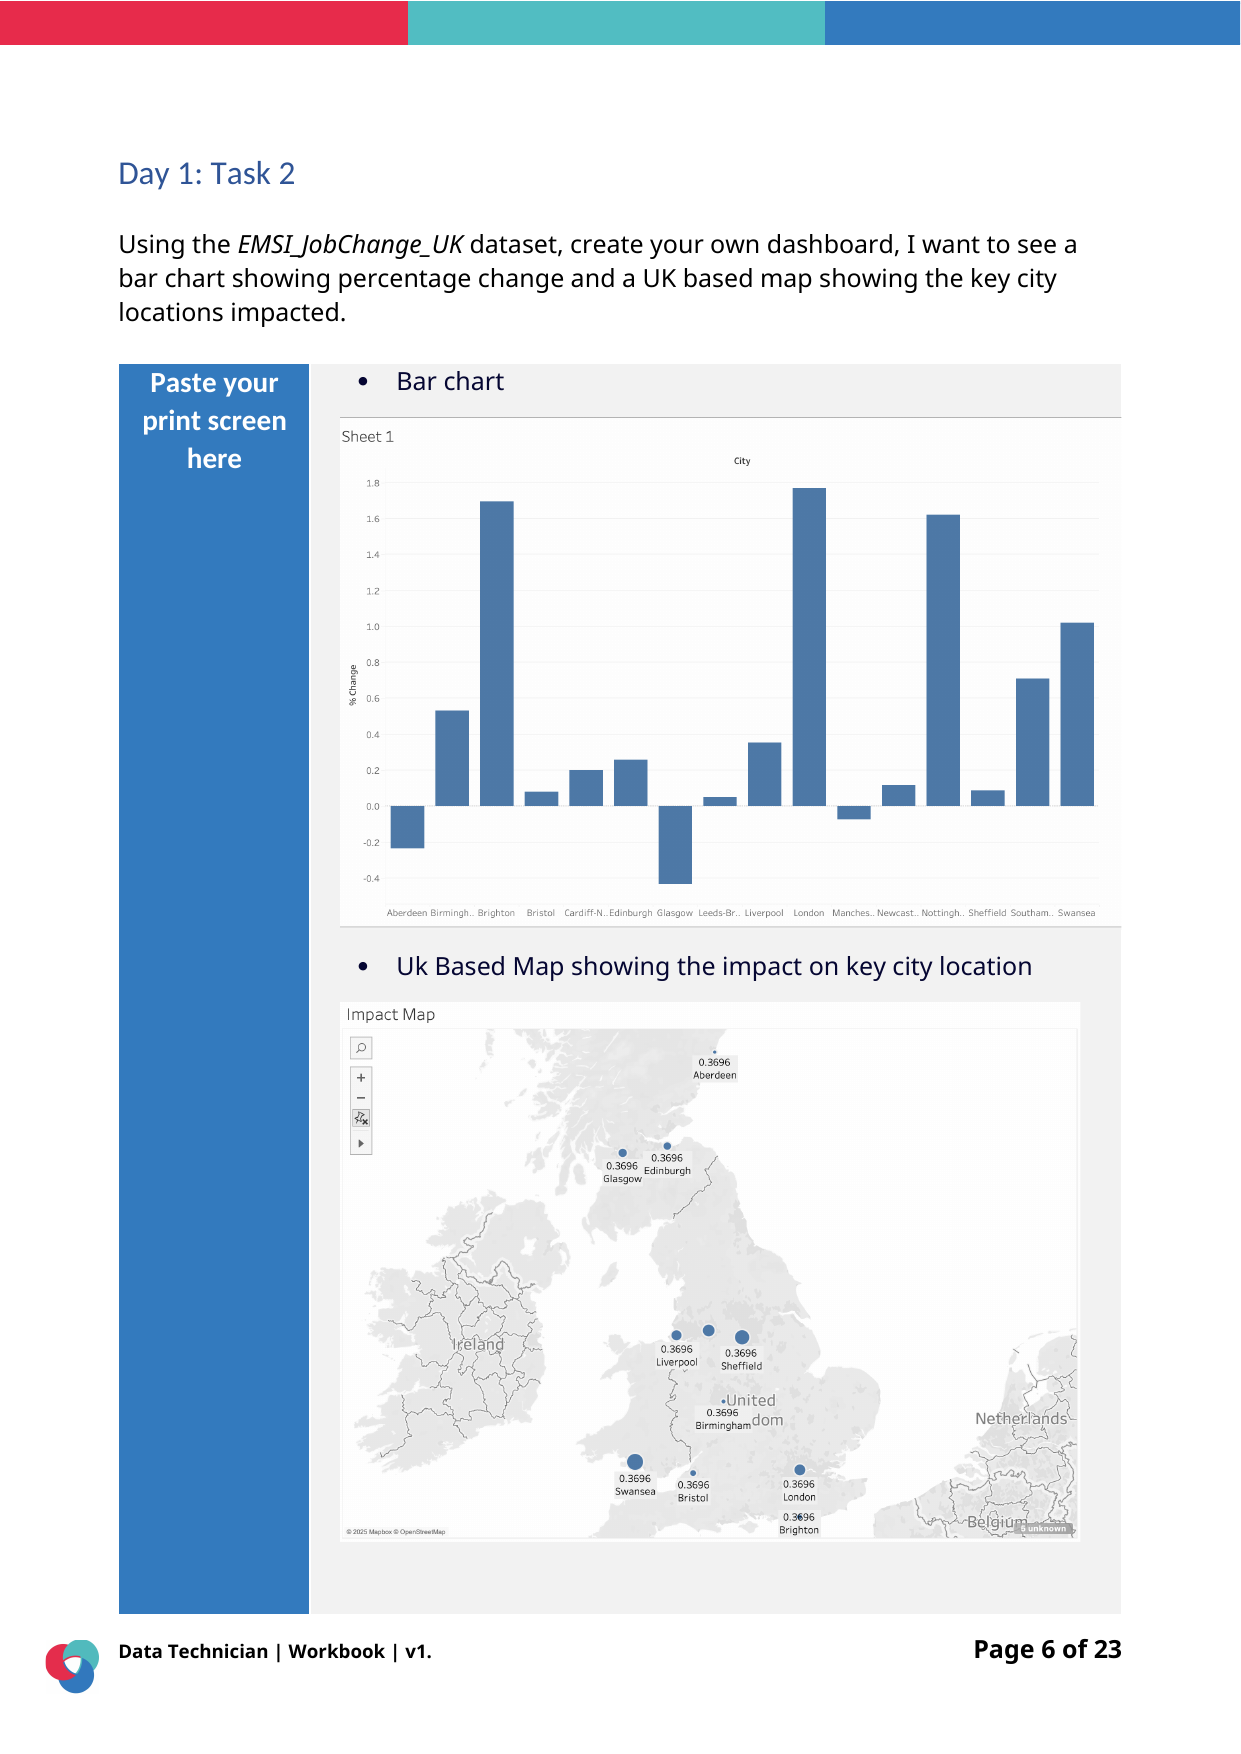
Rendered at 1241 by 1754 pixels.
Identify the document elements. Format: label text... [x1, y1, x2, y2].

picture [45, 1640, 100, 1694]
subtitle Day 1: Task 2 [118, 152, 1122, 192]
text Using the EMSI_JobChange_UK dataset, create your own dashboard, I want to see a bar chart showing percentage change and a UK based map showing the key city locations impacted. [118, 226, 1122, 329]
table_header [119, 364, 309, 1614]
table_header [311, 364, 1121, 1614]
